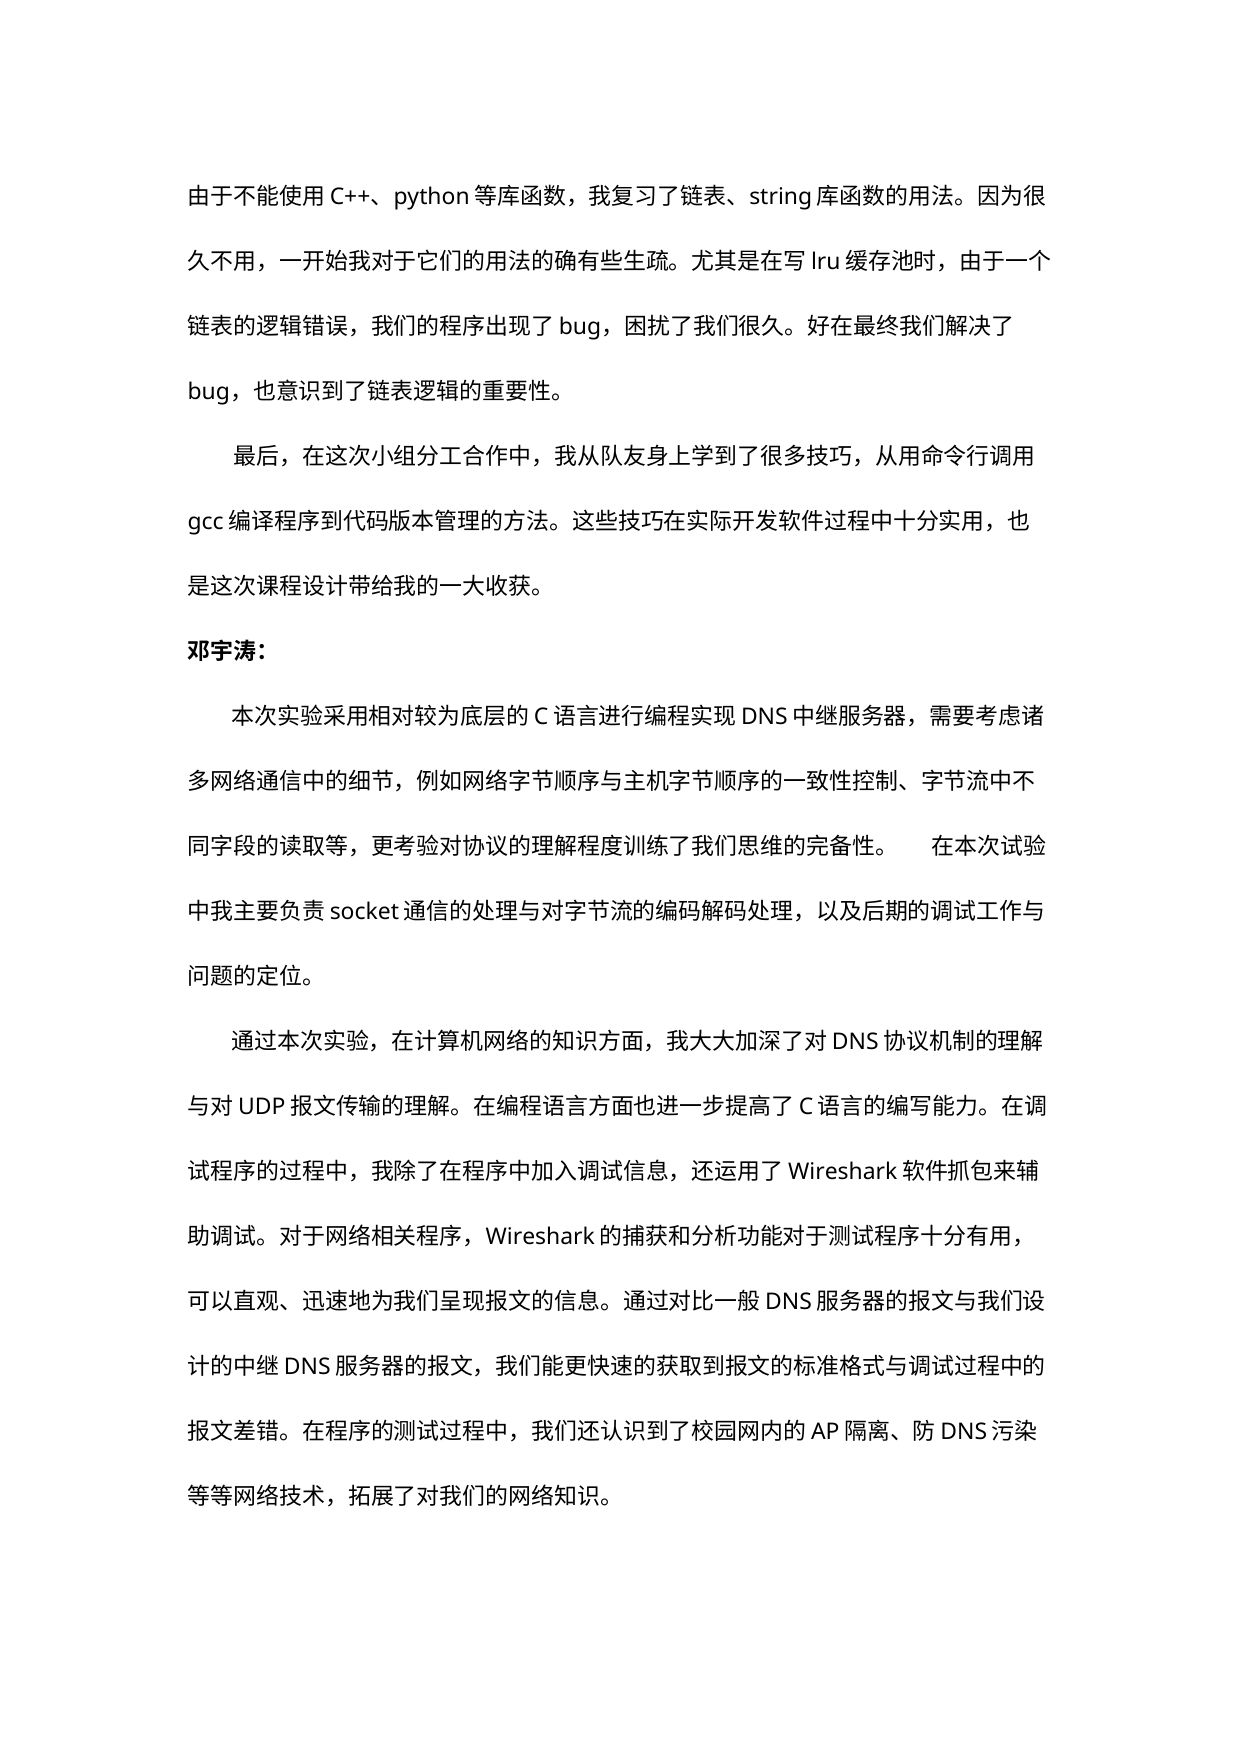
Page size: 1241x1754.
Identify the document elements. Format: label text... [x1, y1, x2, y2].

text 邓宇涛： [187, 617, 1053, 682]
text 最后，在这次小组分工合作中，我从队友身上学到了很多技巧，从用命令行调用gcc编译程序到代码版本管理的方法。这些技巧在实际开发软件过程中十分实用，也是这次课程设计带给我的一大收获。 [187, 422, 1053, 617]
text 通过本次实验，在计算机网络的知识方面，我大大加深了对DNS协议机制的理解与对UDP报文传输的理解。在编程语言方面也进一步提高了C语言的编写能力。在调试程序的过程中，我除了在程序中加入调试信息，还运用了Wireshark软件抓包来辅助调试。对于网络相关程序，Wireshark的捕获和分析功能对于测试程序十分有用，可以直观、迅速地为我们呈现报文的信息。通过对比一般DNS服务器的报文与我们设计的中继DNS服务器的报文，我们能更快速的获取到报文的标准格式与调试过程中的报文差错。在程序的测试过程中，我们还认识到了校园网内的AP隔离、防DNS污染等等网络技术，拓展了对我们的网络知识。 [187, 1007, 1053, 1527]
text 本次实验采用相对较为底层的C语言进行编程实现DNS中继服务器，需要考虑诸多网络通信中的细节，例如网络字节顺序与主机字节顺序的一致性控制、字节流中不同字段的读取等，更考验对协议的理解程度训练了我们思维的完备性。 在本次试验中我主要负责socket通信的处理与对字节流的编码解码处理，以及后期的调试工作与问题的定位。 [187, 682, 1053, 1007]
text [187, 162, 1053, 422]
